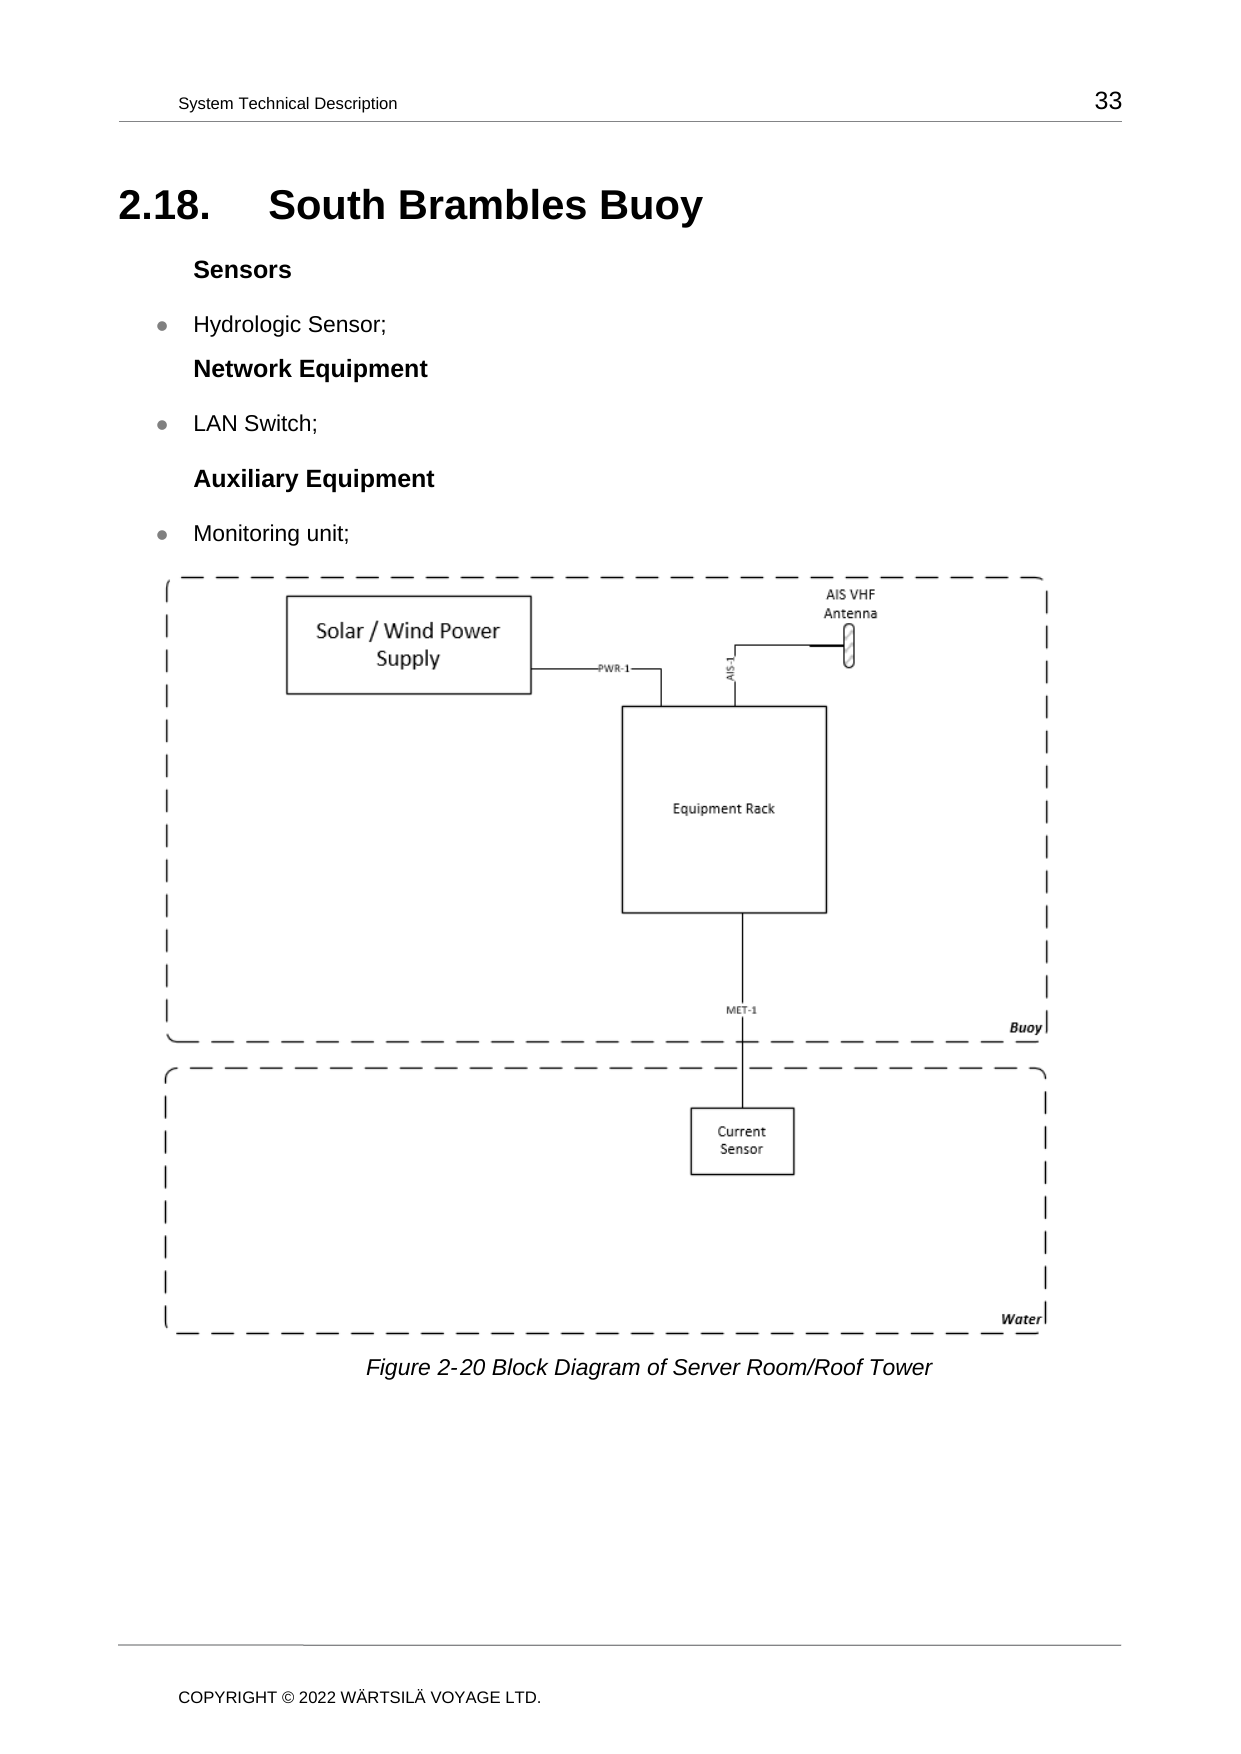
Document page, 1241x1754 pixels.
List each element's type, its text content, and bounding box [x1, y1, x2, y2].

list Auxiliary Equipment [193, 464, 1122, 493]
picture [155, 562, 1055, 1338]
text Figure 2-20 Block Diagram of Server Room/Roof Tower [118, 1354, 1122, 1381]
list Hydrologic Sensor; [156, 311, 1122, 338]
subtitle South Brambles Buoy [118, 180, 1122, 228]
list Monitoring unit; [156, 520, 1122, 546]
list LAN Switch; [156, 410, 1122, 437]
list Sensors [193, 255, 1122, 284]
list Network Equipment [193, 354, 1122, 383]
